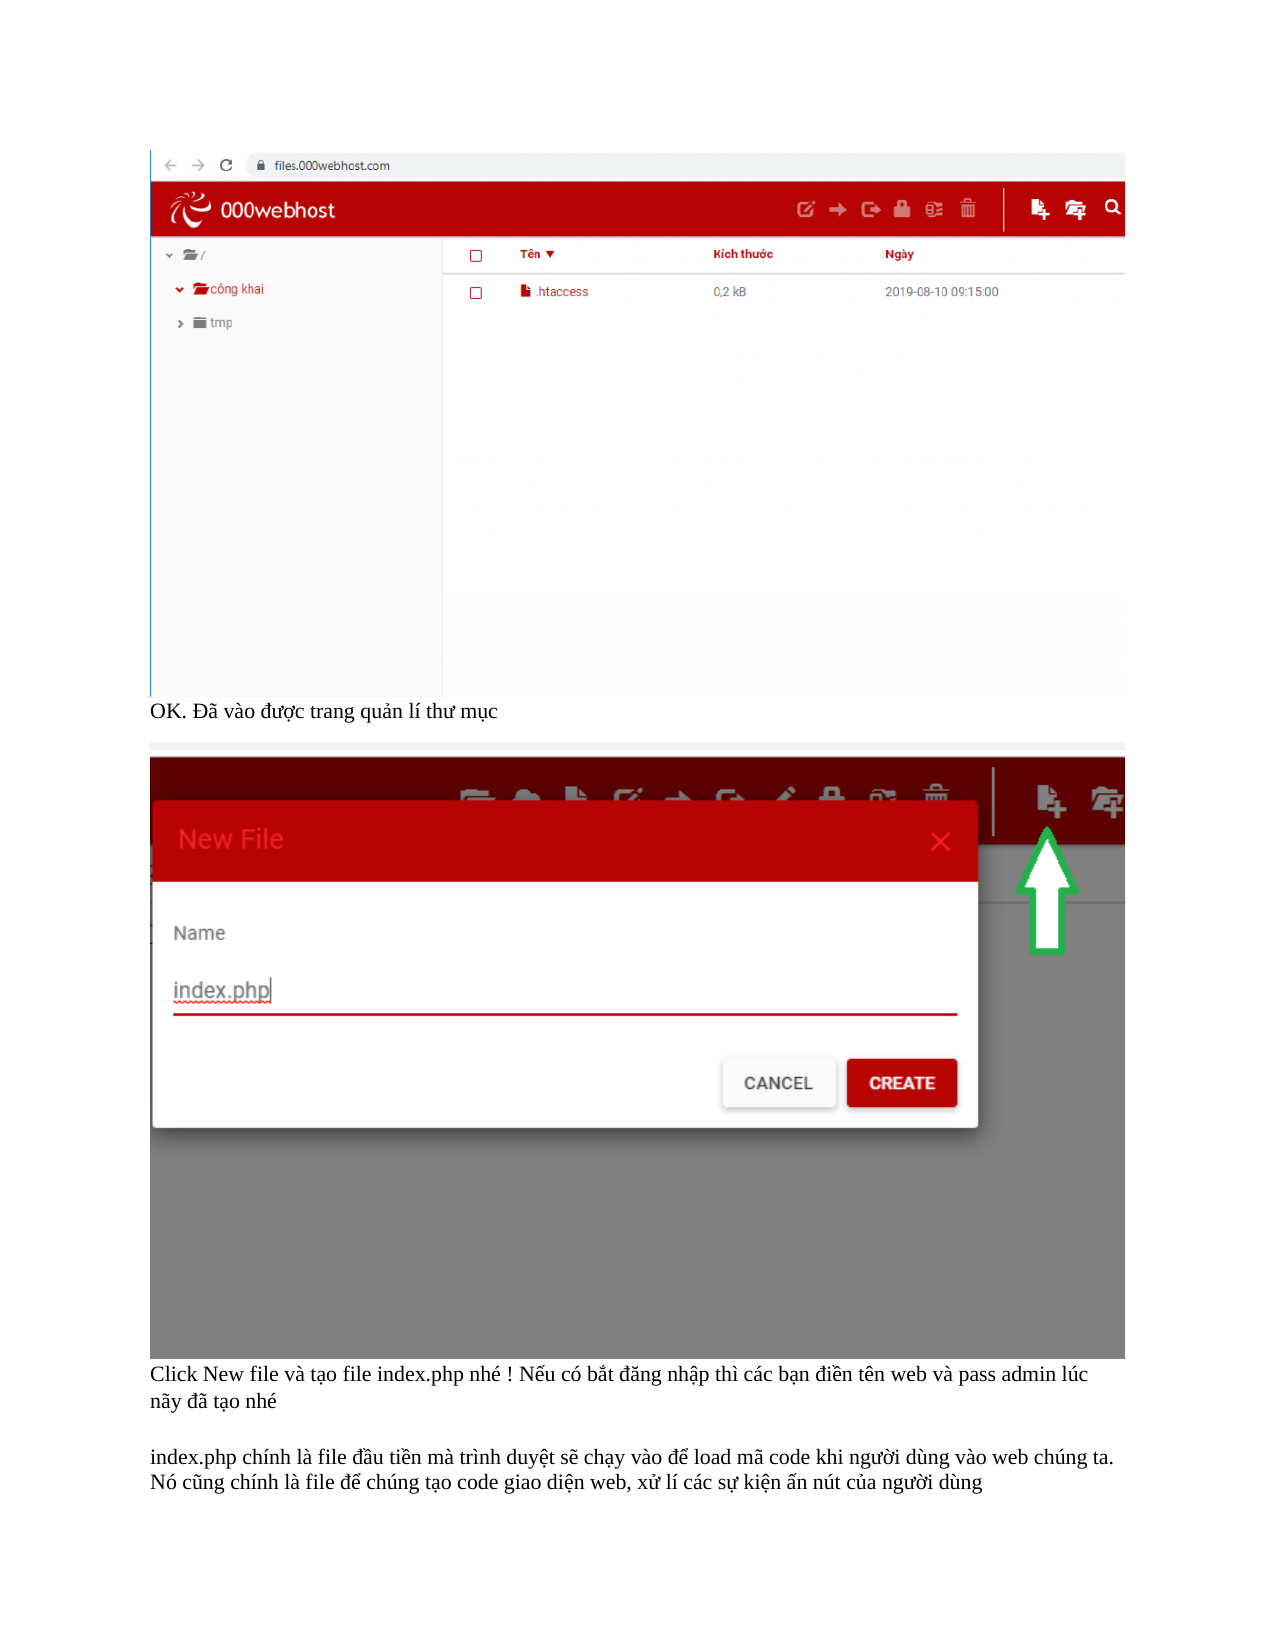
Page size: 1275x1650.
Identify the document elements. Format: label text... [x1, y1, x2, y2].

picture [150, 742, 1125, 1359]
text Click New file và tạo file index.php nhé ! Nếu có bắt đăng nhập thì các bạn điền tên web và pass admin lúc nãy đã tạo nhé [150, 1359, 1125, 1413]
picture [150, 150, 1125, 697]
text OK. Đã vào được trang quản lí thư mục [150, 697, 1125, 723]
text index.php chính là file đầu tiền mà trình duyệt sẽ chạy vào để load mã code khi người dùng vào web chúng ta. Nó cũng chính là file để chúng tạo code giao diện web, xử lí các sự kiện ấn nút của người dùng [150, 1444, 1125, 1494]
